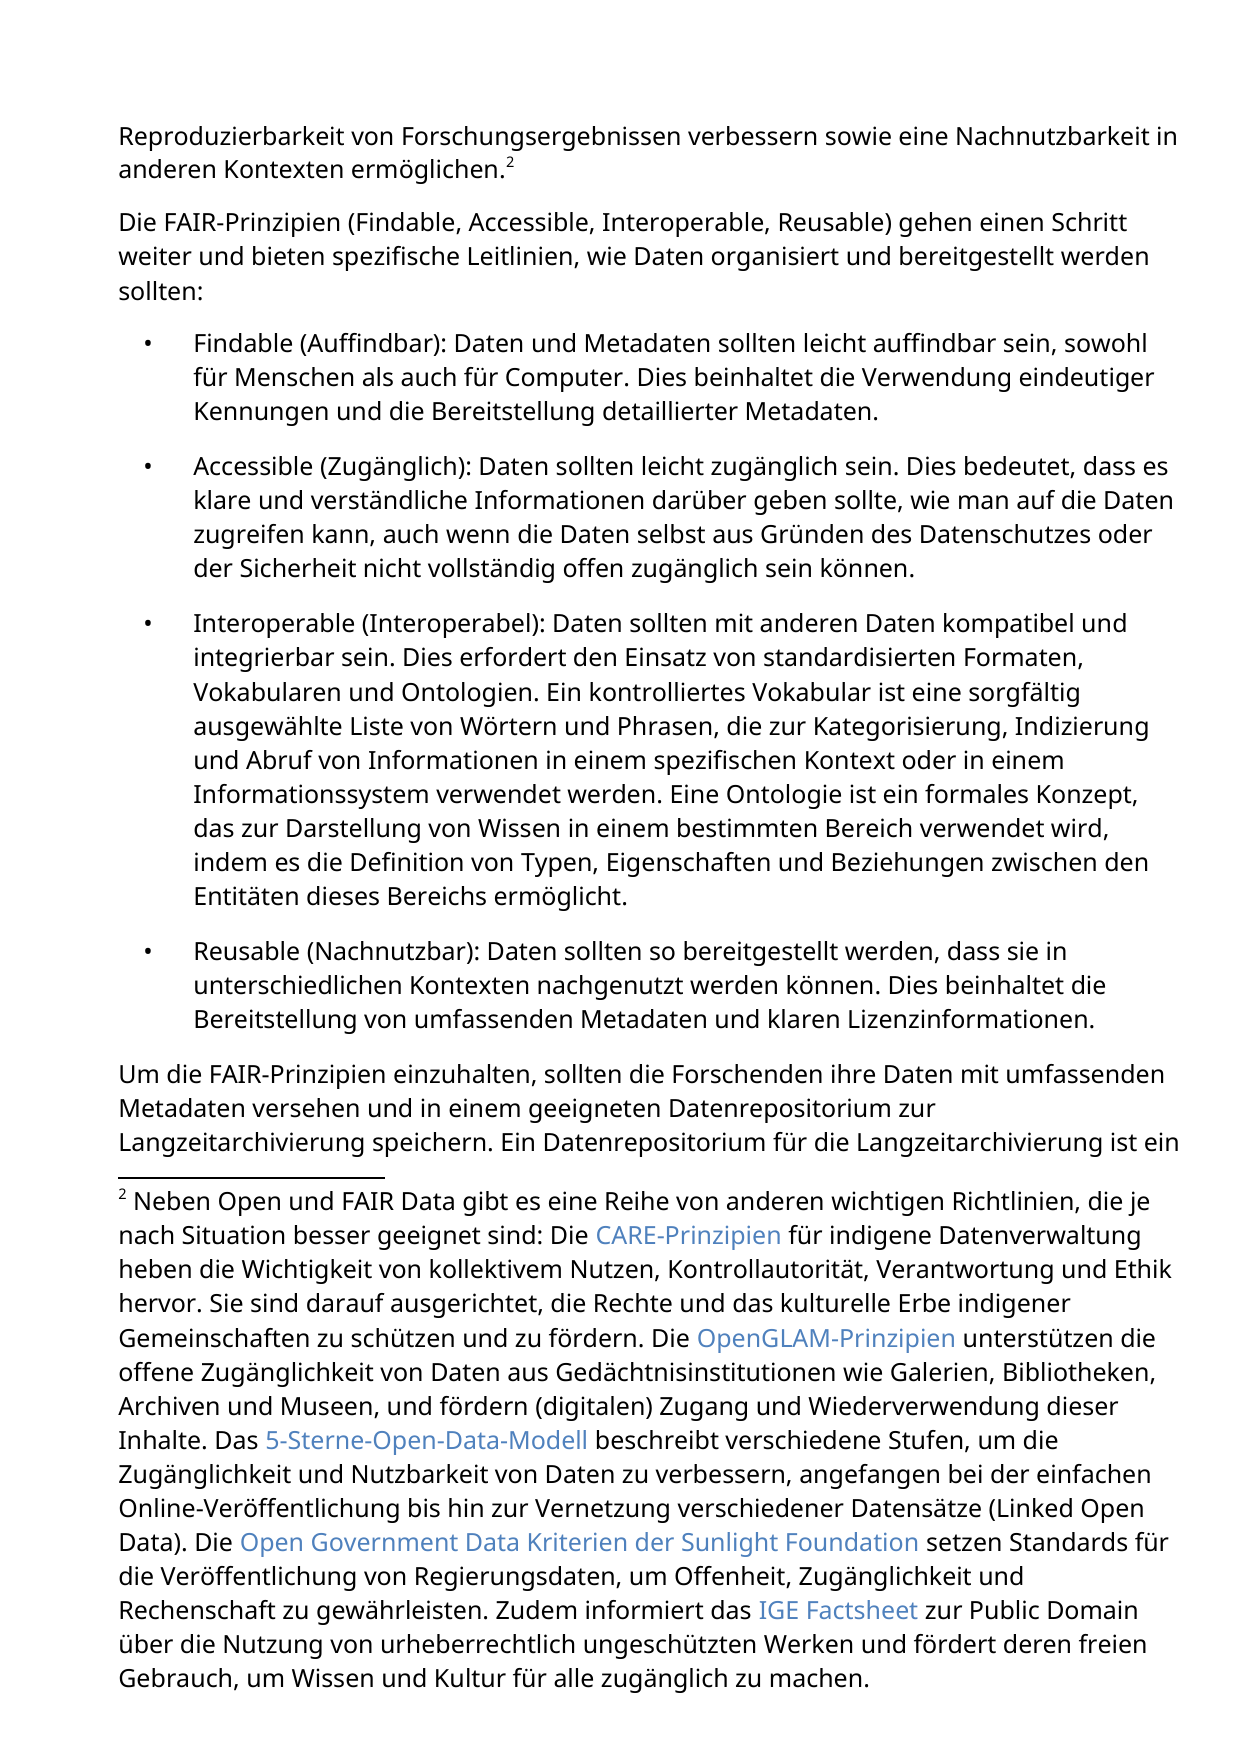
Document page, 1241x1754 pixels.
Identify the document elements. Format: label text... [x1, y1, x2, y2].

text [118, 118, 1181, 186]
text Die FAIR-Prinzipien (Findable, Accessible, Interoperable, Reusable) gehen einen Schritt weiter und bieten spezifische Leitlinien, wie Daten organisiert und bereitgestellt werden sollten: [118, 205, 1181, 307]
list Findable (Auffindbar): Daten und Metadaten sollten leicht auffindbar sein, sowohl für Menschen als auch für Computer. Dies beinhaltet die Verwendung eindeutiger Kennungen und die Bereitstellung detaillierter Metadaten. [143, 326, 1181, 428]
list Reusable (Nachnutzbar): Daten sollten so bereitgestellt werden, dass sie in unterschiedlichen Kontexten nachgenutzt werden können. Dies beinhaltet die Bereitstellung von umfassenden Metadaten und klaren Lizenzinformationen. [143, 933, 1181, 1036]
list Accessible (Zugänglich): Daten sollten leicht zugänglich sein. Dies bedeutet, dass es klare und verständliche Informationen darüber geben sollte, wie man auf die Daten zugreifen kann, auch wenn die Daten selbst aus Gründen des Datenschutzes oder der Sicherheit nicht vollständig offen zugänglich sein können. [143, 449, 1181, 585]
text Um die FAIR-Prinzipien einzuhalten, sollten die Forschenden ihre Daten mit umfassenden Metadaten versehen und in einem geeigneten Datenrepositorium zur Langzeitarchivierung speichern. Ein Datenrepositorium für die Langzeitarchivierung ist ein zentraler Speicherort, an dem Daten systematisch gespeichert, organisiert, verwaltet und für die langfristige Erhaltung und Zugänglichkeit gesichert werden, wie z. B. das DaSCH in Basel oder Zenodo des CERN in Genf. Dies ermöglicht es anderen Forschenden, die Daten zu finden, zu verstehen und weiter zu nutzen und zu analysieren. [118, 1056, 1181, 1159]
list Interoperable (Interoperabel): Daten sollten mit anderen Daten kompatibel und integrierbar sein. Dies erfordert den Einsatz von standardisierten Formaten, Vokabularen und Ontologien. Ein kontrolliertes Vokabular ist eine sorgfältig ausgewählte Liste von Wörtern und Phrasen, die zur Kategorisierung, Indizierung und Abruf von Informationen in einem spezifischen Kontext oder in einem Informationssystem verwendet werden. Eine Ontologie ist ein formales Konzept, das zur Darstellung von Wissen in einem bestimmten Bereich verwendet wird, indem es die Definition von Typen, Eigenschaften und Beziehungen zwischen den Entitäten dieses Bereichs ermöglicht. [143, 606, 1181, 913]
